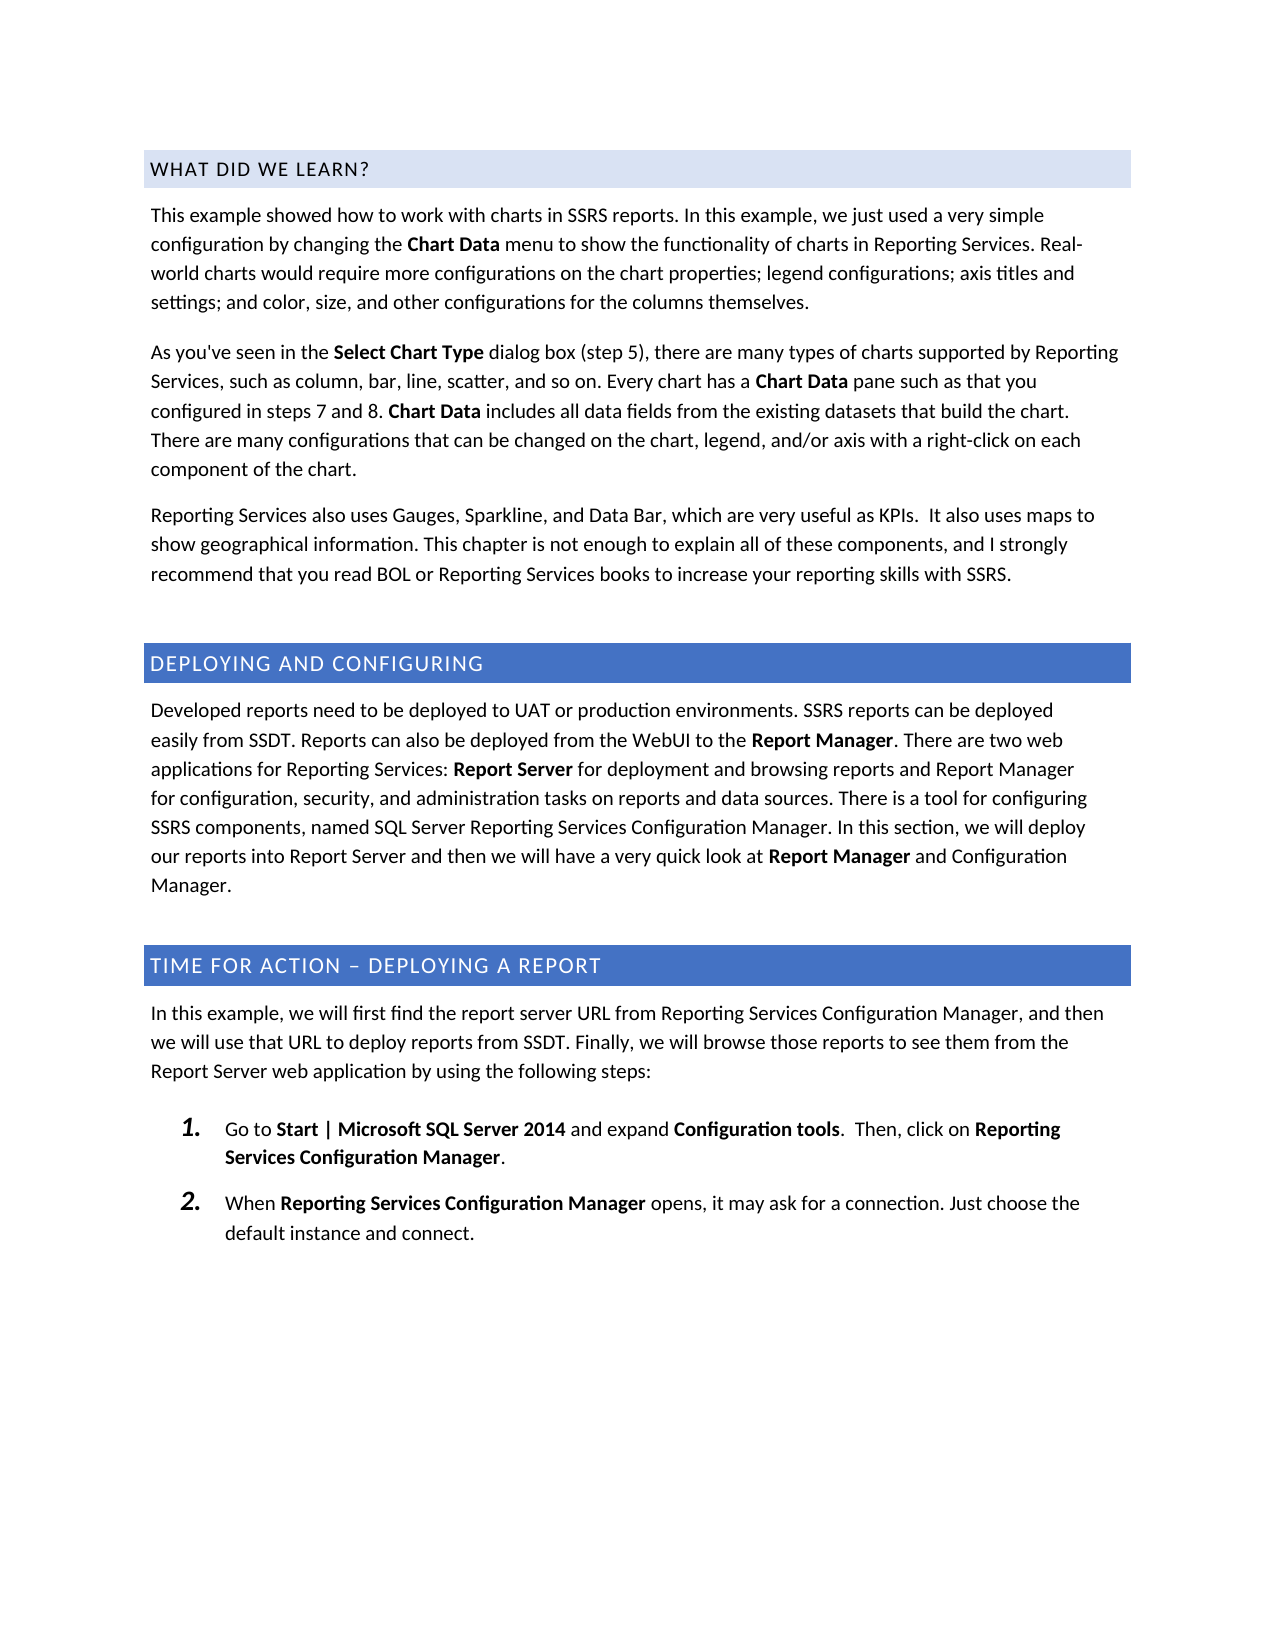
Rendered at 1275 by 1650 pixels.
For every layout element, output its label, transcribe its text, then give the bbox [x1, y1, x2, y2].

text As you've seen in the Select Chart Type dialog box (step 5), there are many types of charts supported by Reporting Services, such as column, bar, line, scatter, and so on. Every chart has a Chart Data pane such as that you configured in steps 7 and 8. Chart Data includes all data fields from the existing datasets that build the chart. There are many configurations that can be changed on the chart, legend, and/or axis with a right-click on each component of the chart. [151, 339, 1120, 482]
list When Reporting Services Configuration Manager opens, it may ask for a connection. Just choose the default instance and connect. [180, 1182, 1120, 1246]
subtitle Deploying and configuring [150, 649, 1125, 677]
text This example showed how to work with charts in SSRS reports. In this example, we just used a very simple configuration by changing the Chart Data menu to show the functionality of charts in Reporting Services. Real-world charts would require more configurations on the chart properties; legend configurations; axis titles and settings; and color, size, and other configurations for the columns themselves. [151, 202, 1120, 315]
subtitle Time for action – deploying a report [150, 951, 1125, 979]
text Reporting Services also uses Gauges, Sparkline, and Data Bar, which are very useful as KPIs. It also uses maps to show geographical information. This chapter is not enough to explain all of these components, and I strongly recommend that you read BOL or Reporting Services books to increase your reporting skills with SSRS. [151, 502, 1112, 586]
list Go to Start | Microsoft SQL Server 2014 and expand Configuration tools. Then, click on Reporting Services Configuration Manager. [180, 1109, 1120, 1170]
text In this example, we will first find the report server URL from Reporting Services Configuration Manager, and then we will use that URL to deploy reports from SSDT. Finally, we will browse those reports to see them from the Report Server web application by using the following steps: [151, 1000, 1120, 1084]
subtitle What did we learn? [150, 156, 1125, 182]
text Developed reports need to be deployed to UAT or production environments. SSRS reports can be deployed easily from SSDT. Reports can also be deployed from the WebUI to the Report Manager. There are two web applications for Reporting Services: Report Server for deployment and browsing reports and Report Manager for configuration, security, and administration tasks on reports and data sources. There is a tool for configuring SSRS components, named SQL Server Reporting Services Configuration Manager. In this section, we will deploy our reports into Report Server and then we will have a very quick look at Report Manager and Configuration Manager. [151, 698, 1096, 898]
